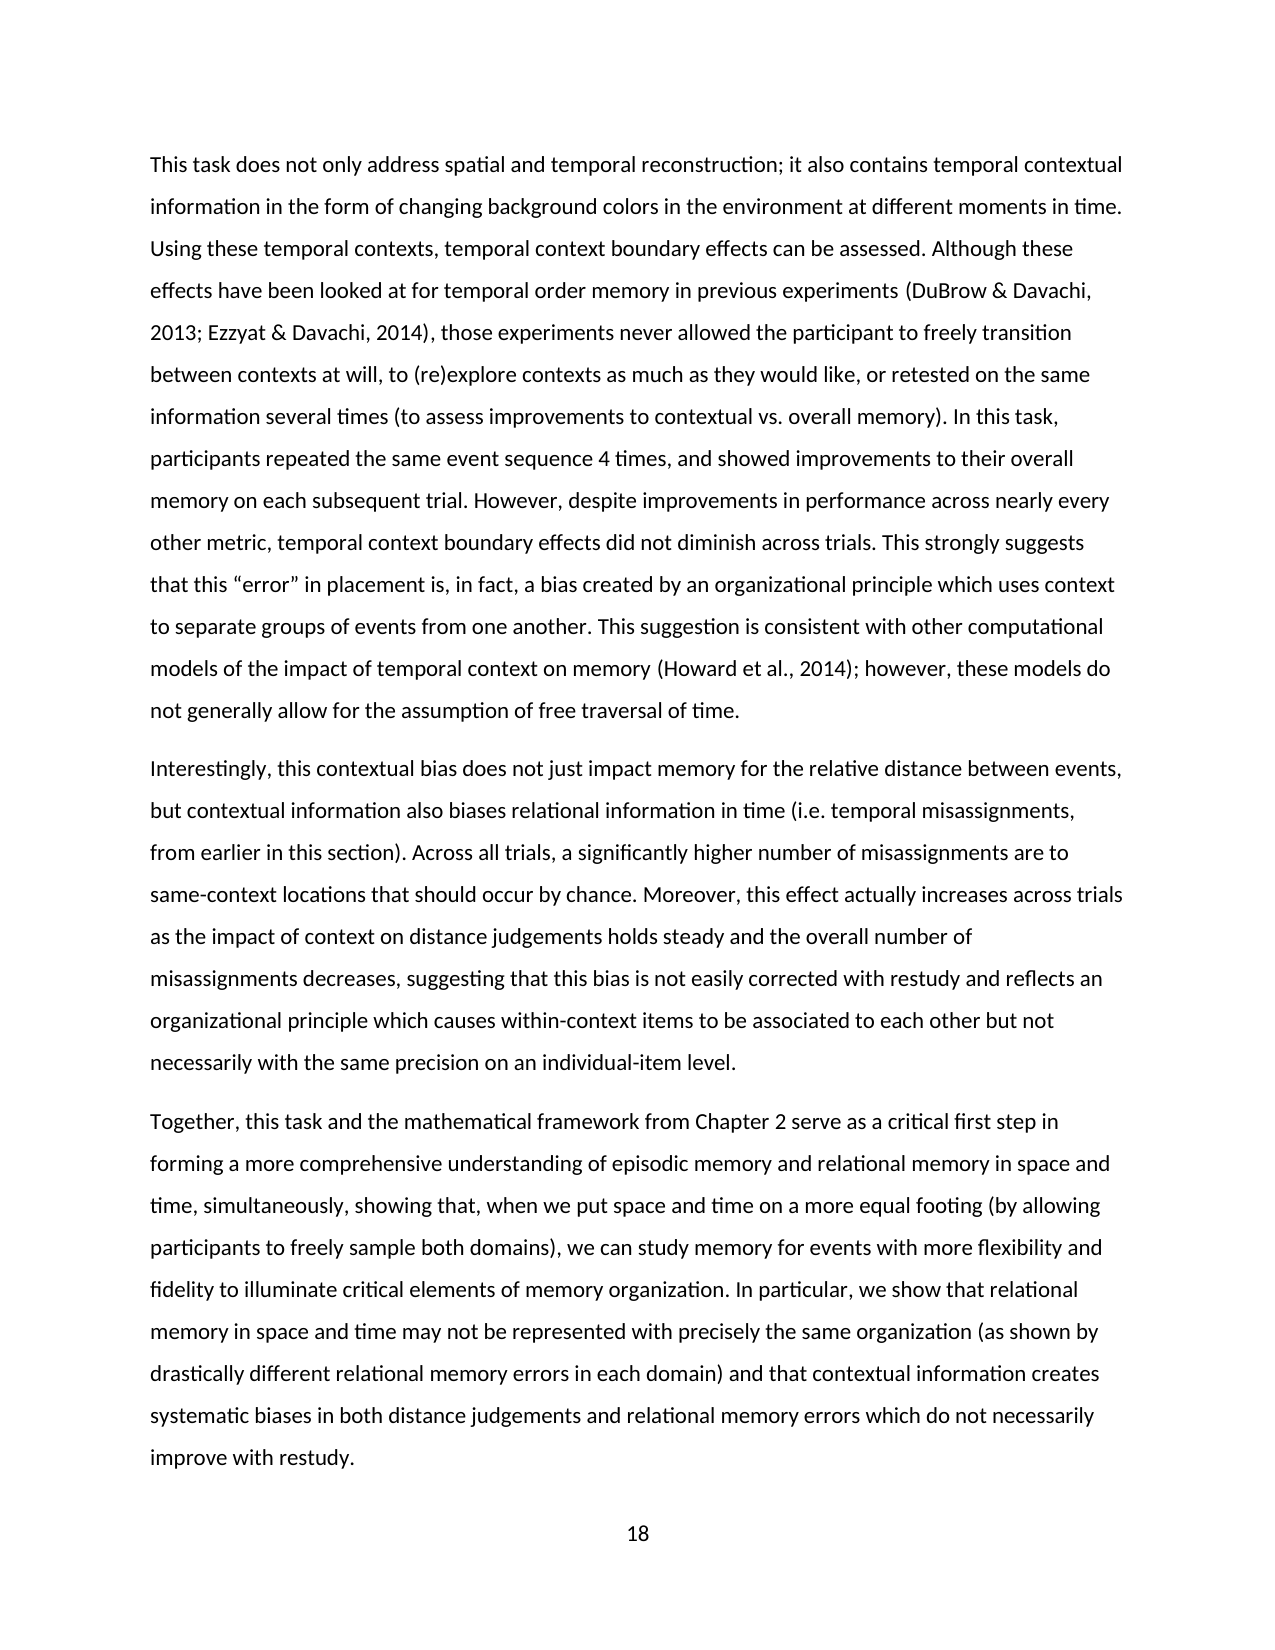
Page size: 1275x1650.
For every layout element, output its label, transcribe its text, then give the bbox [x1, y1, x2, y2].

text Interestingly, this contextual bias does not just impact memory for the relative distance between events, but contextual information also biases relational information in time (i.e. temporal misassignments, from earlier in this section). Across all trials, a significantly higher number of misassignments are to same-context locations that should occur by chance. Moreover, this effect actually increases across trials as the impact of context on distance judgements holds steady and the overall number of misassignments decreases, suggesting that this bias is not easily corrected with restudy and reflects an organizational principle which causes within-context items to be associated to each other but not necessarily with the same precision on an individual-item level. [150, 754, 1125, 1076]
text Together, this task and the mathematical framework from Chapter 2 serve as a critical first step in forming a more comprehensive understanding of episodic memory and relational memory in space and time, simultaneously, showing that, when we put space and time on a more equal footing (by allowing participants to freely sample both domains), we can study memory for events with more flexibility and fidelity to illuminate critical elements of memory organization. In particular, we show that relational memory in space and time may not be represented with precisely the same organization (as shown by drastically different relational memory errors in each domain) and that contextual information creates systematic biases in both distance judgements and relational memory errors which do not necessarily improve with restudy. [150, 1107, 1125, 1471]
text This task does not only address spatial and temporal reconstruction; it also contains temporal contextual information in the form of changing background colors in the environment at different moments in time. Using these temporal contexts, temporal context boundary effects can be assessed. Although these effects have been looked at for temporal order memory in previous experiments (DuBrow & Davachi, 2013; Ezzyat & Davachi, 2014), those experiments never allowed the participant to freely transition between contexts at will, to (re)explore contexts as much as they would like, or retested on the same information several times (to assess improvements to contextual vs. overall memory). In this task, participants repeated the same event sequence 4 times, and showed improvements to their overall memory on each subsequent trial. However, despite improvements in performance across nearly every other metric, temporal context boundary effects did not diminish across trials. This strongly suggests that this “error” in placement is, in fact, a bias created by an organizational principle which uses context to separate groups of events from one another. This suggestion is consistent with other computational models of the impact of temporal context on memory (Howard et al., 2014); however, these models do not generally allow for the assumption of free traversal of time. [150, 150, 1125, 724]
